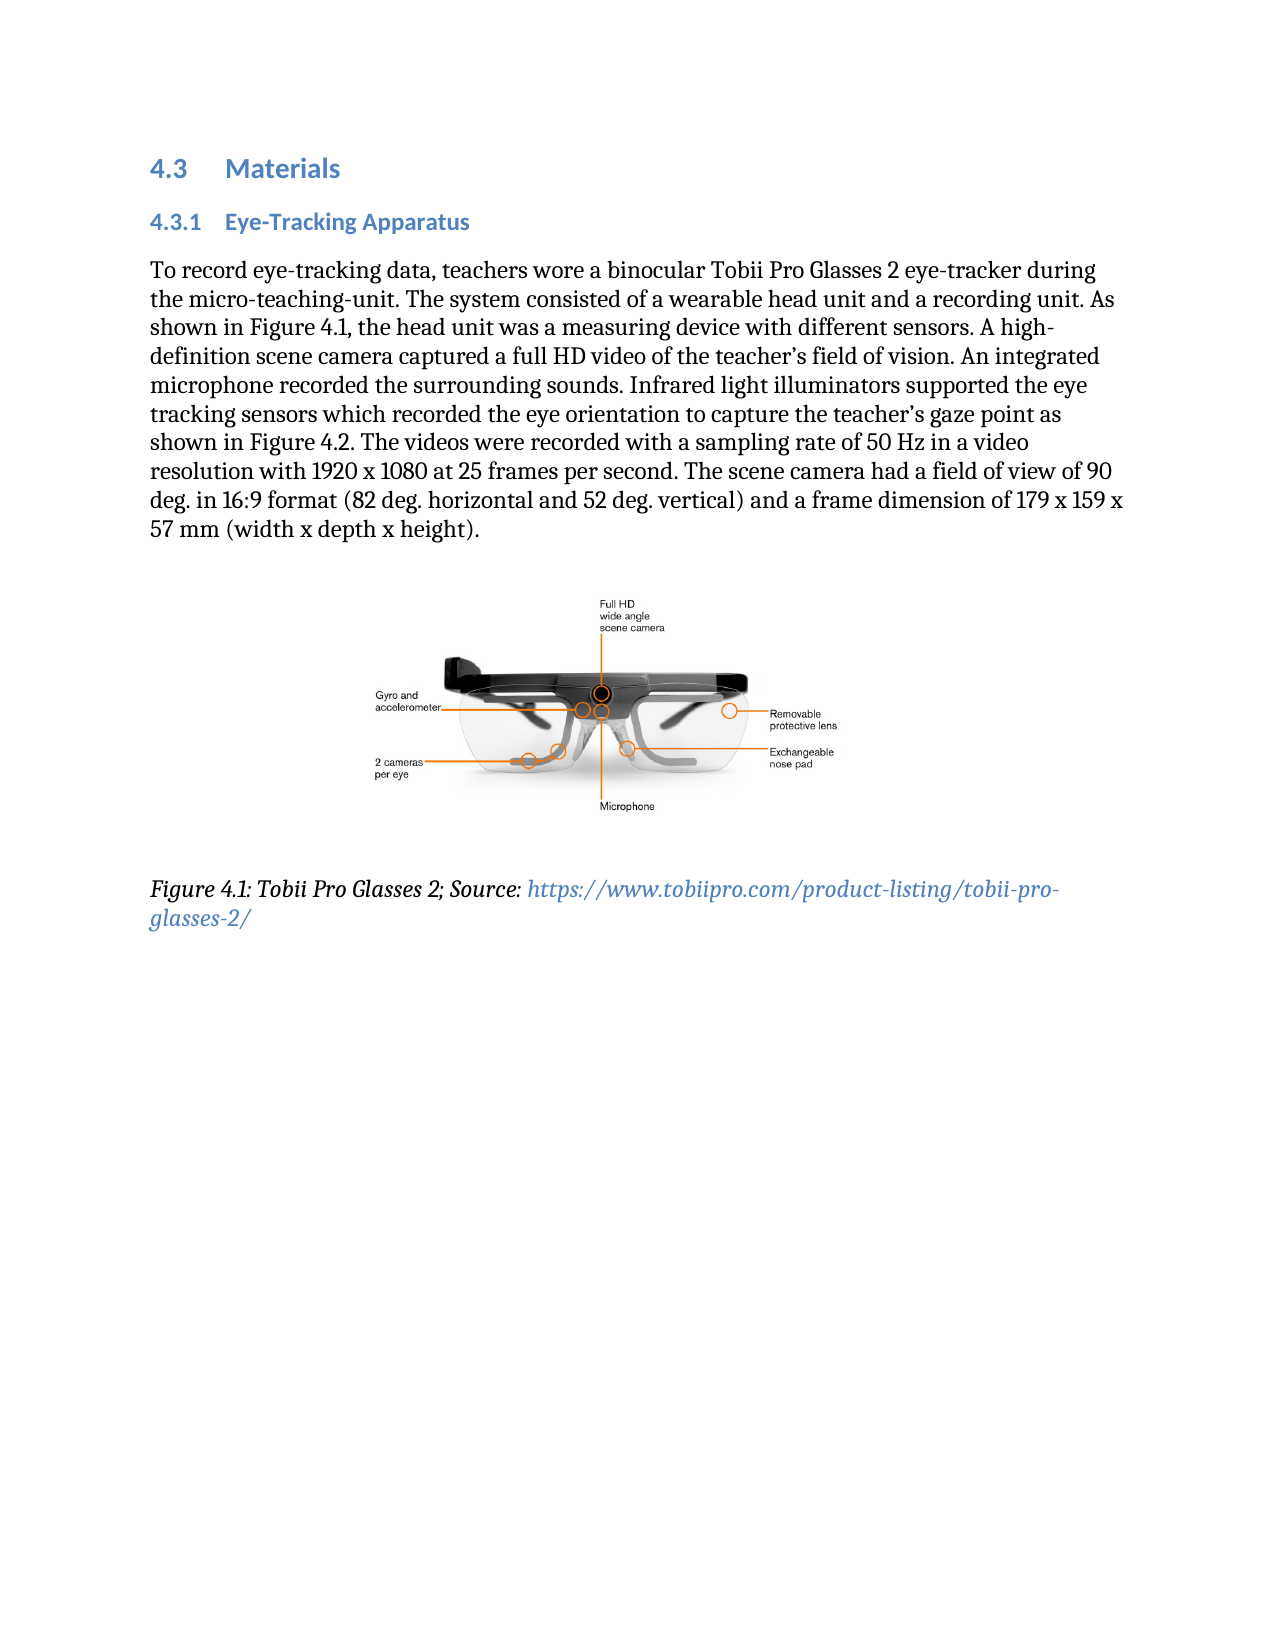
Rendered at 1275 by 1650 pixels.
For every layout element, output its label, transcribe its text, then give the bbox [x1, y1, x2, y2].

text To record eye-tracking data, teachers wore a binocular Tobii Pro Glasses 2 eye-tracker during the micro-teaching-unit. The system consisted of a wearable head unit and a recording unit. As shown in Figure 4.1, the head unit was a measuring device with different sensors. A high-definition scene camera captured a full HD video of the teacher’s field of vision. An integrated microphone recorded the surrounding sounds. Infrared light illuminators supported the eye tracking sensors which recorded the eye orientation to capture the teacher’s gaze point as shown in Figure 4.2. The videos were recorded with a sampling rate of 50 Hz in a video resolution with 1920 x 1080 at 25 frames per second. The scene camera had a field of view of 90 deg. in 16:9 format (82 deg. horizontal and 52 deg. vertical) and a frame dimension of 179 x 159 x 57 mm (width x depth x height). [150, 256, 1125, 543]
subtitle 4.3.1 Eye-Tracking Apparatus [150, 206, 1125, 237]
picture [168, 562, 1044, 854]
subtitle 4.3 Materials [150, 150, 1125, 186]
text Figure 4.1: Tobii Pro Glasses 2; Source: https://www.tobiipro.com/product-listing/tobii-pro-glasses-2/ [150, 875, 1125, 932]
